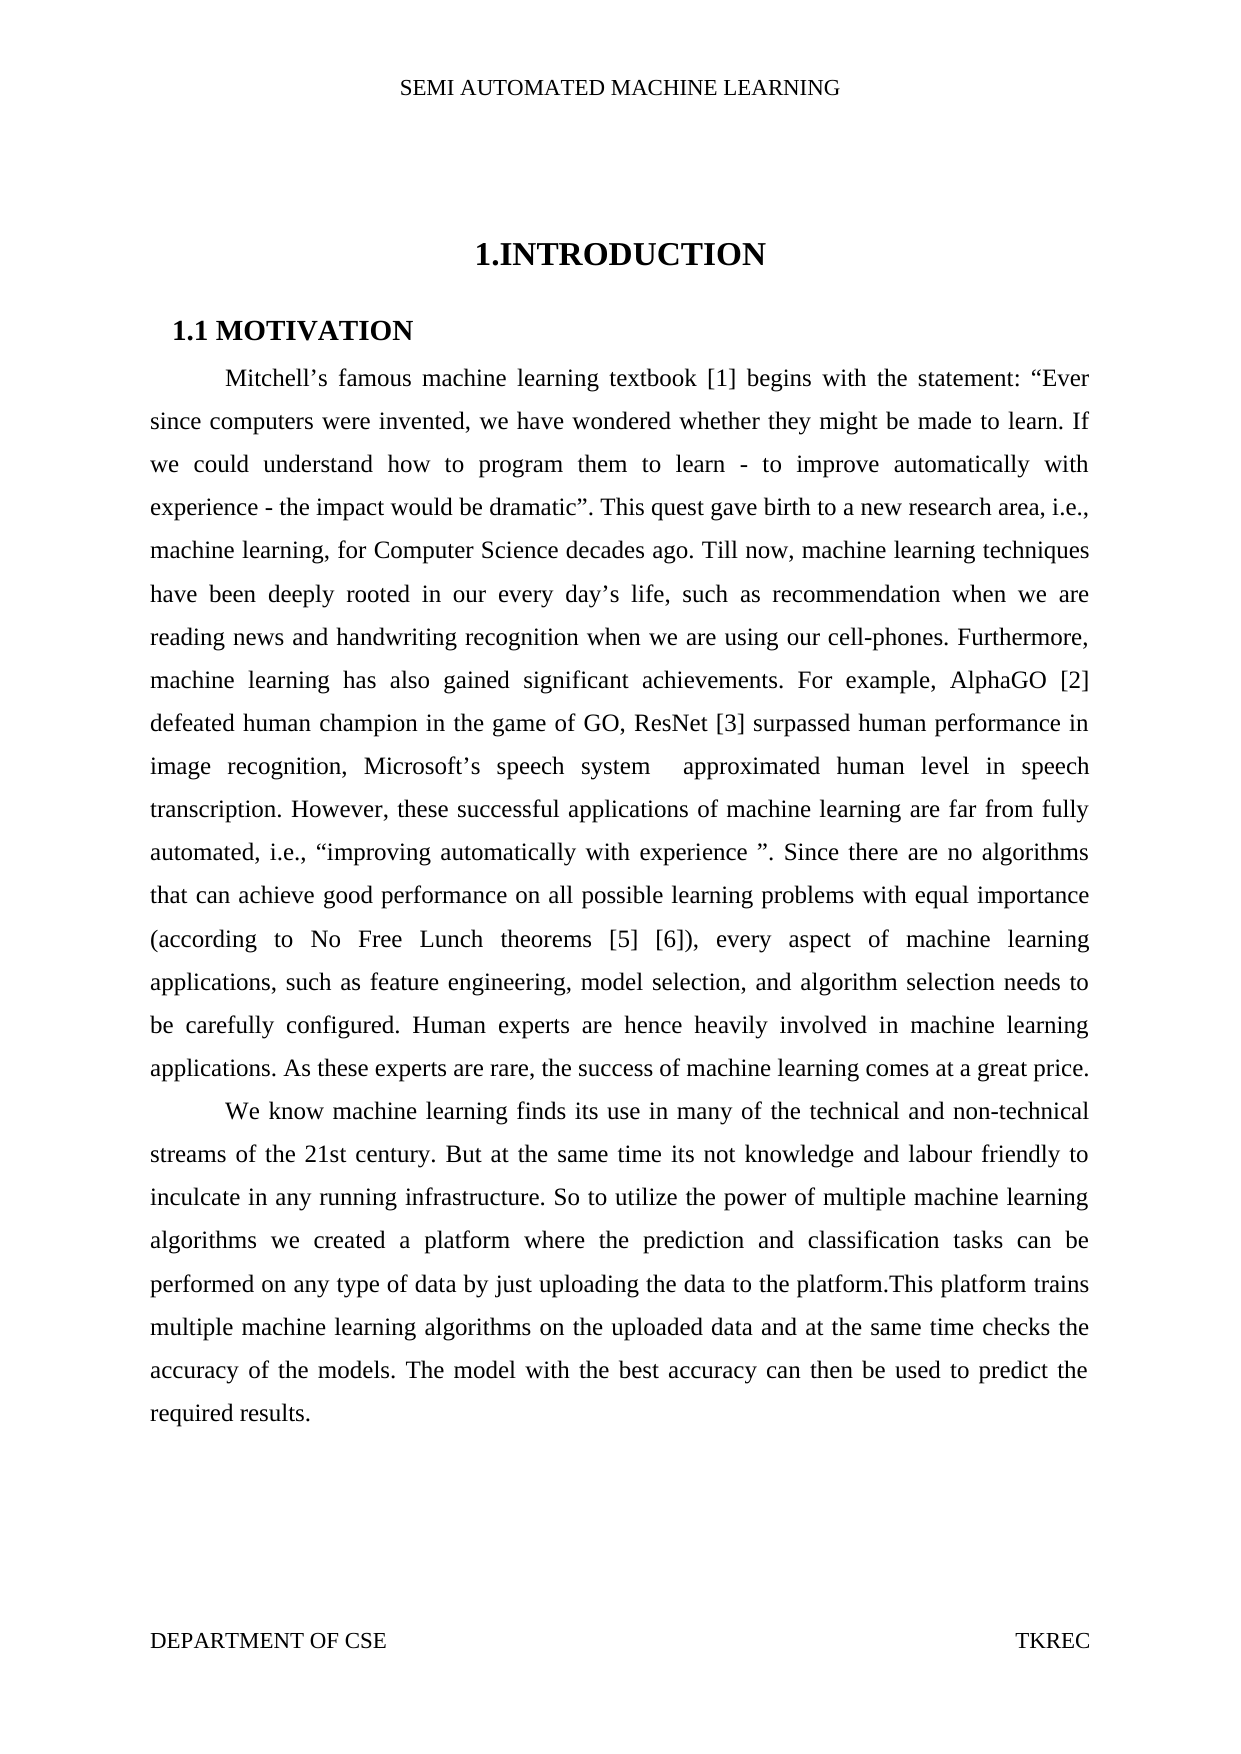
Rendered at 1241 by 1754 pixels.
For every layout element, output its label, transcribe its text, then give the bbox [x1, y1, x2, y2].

text Mitchell’s famous machine learning textbook [1] begins with the statement: “Ever since computers were invented, we have wondered whether they might be made to learn. If we could understand how to program them to learn - to improve automatically with experience - the impact would be dramatic”. This quest gave birth to a new research area, i.e., machine learning, for Computer Science decades ago. Till now, machine learning techniques have been deeply rooted in our every day’s life, such as recommendation when we are reading news and handwriting recognition when we are using our cell-phones. Furthermore, machine learning has also gained significant achievements. For example, AlphaGO [2] defeated human champion in the game of GO, ResNet [3] surpassed human performance in image recognition, Microsoft’s speech system approximated human level in speech transcription. However, these successful applications of machine learning are far from fully automated, i.e., “improving automatically with experience ”. Since there are no algorithms that can achieve good performance on all possible learning problems with equal importance (according to No Free Lunch theorems [5] [6]), every aspect of machine learning applications, such as feature engineering, model selection, and algorithm selection needs to be carefully configured. Human experts are hence heavily involved in machine learning applications. As these experts are rare, the success of machine learning comes at a great price. [150, 363, 1090, 1082]
text 1.INTRODUCTION [150, 234, 1090, 273]
text 1.1 MOTIVATION [150, 313, 1090, 346]
text We know machine learning finds its use in many of the technical and non-technical streams of the 21st century. But at the same time its not knowledge and labour friendly to inculcate in any running infrastructure. So to utilize the power of multiple machine learning algorithms we created a platform where the prediction and classification tasks can be performed on any type of data by just uploading the data to the platform.This platform trains multiple machine learning algorithms on the uploaded data and at the same time checks the accuracy of the models. The model with the best accuracy can then be used to predict the required results. [150, 1096, 1090, 1427]
